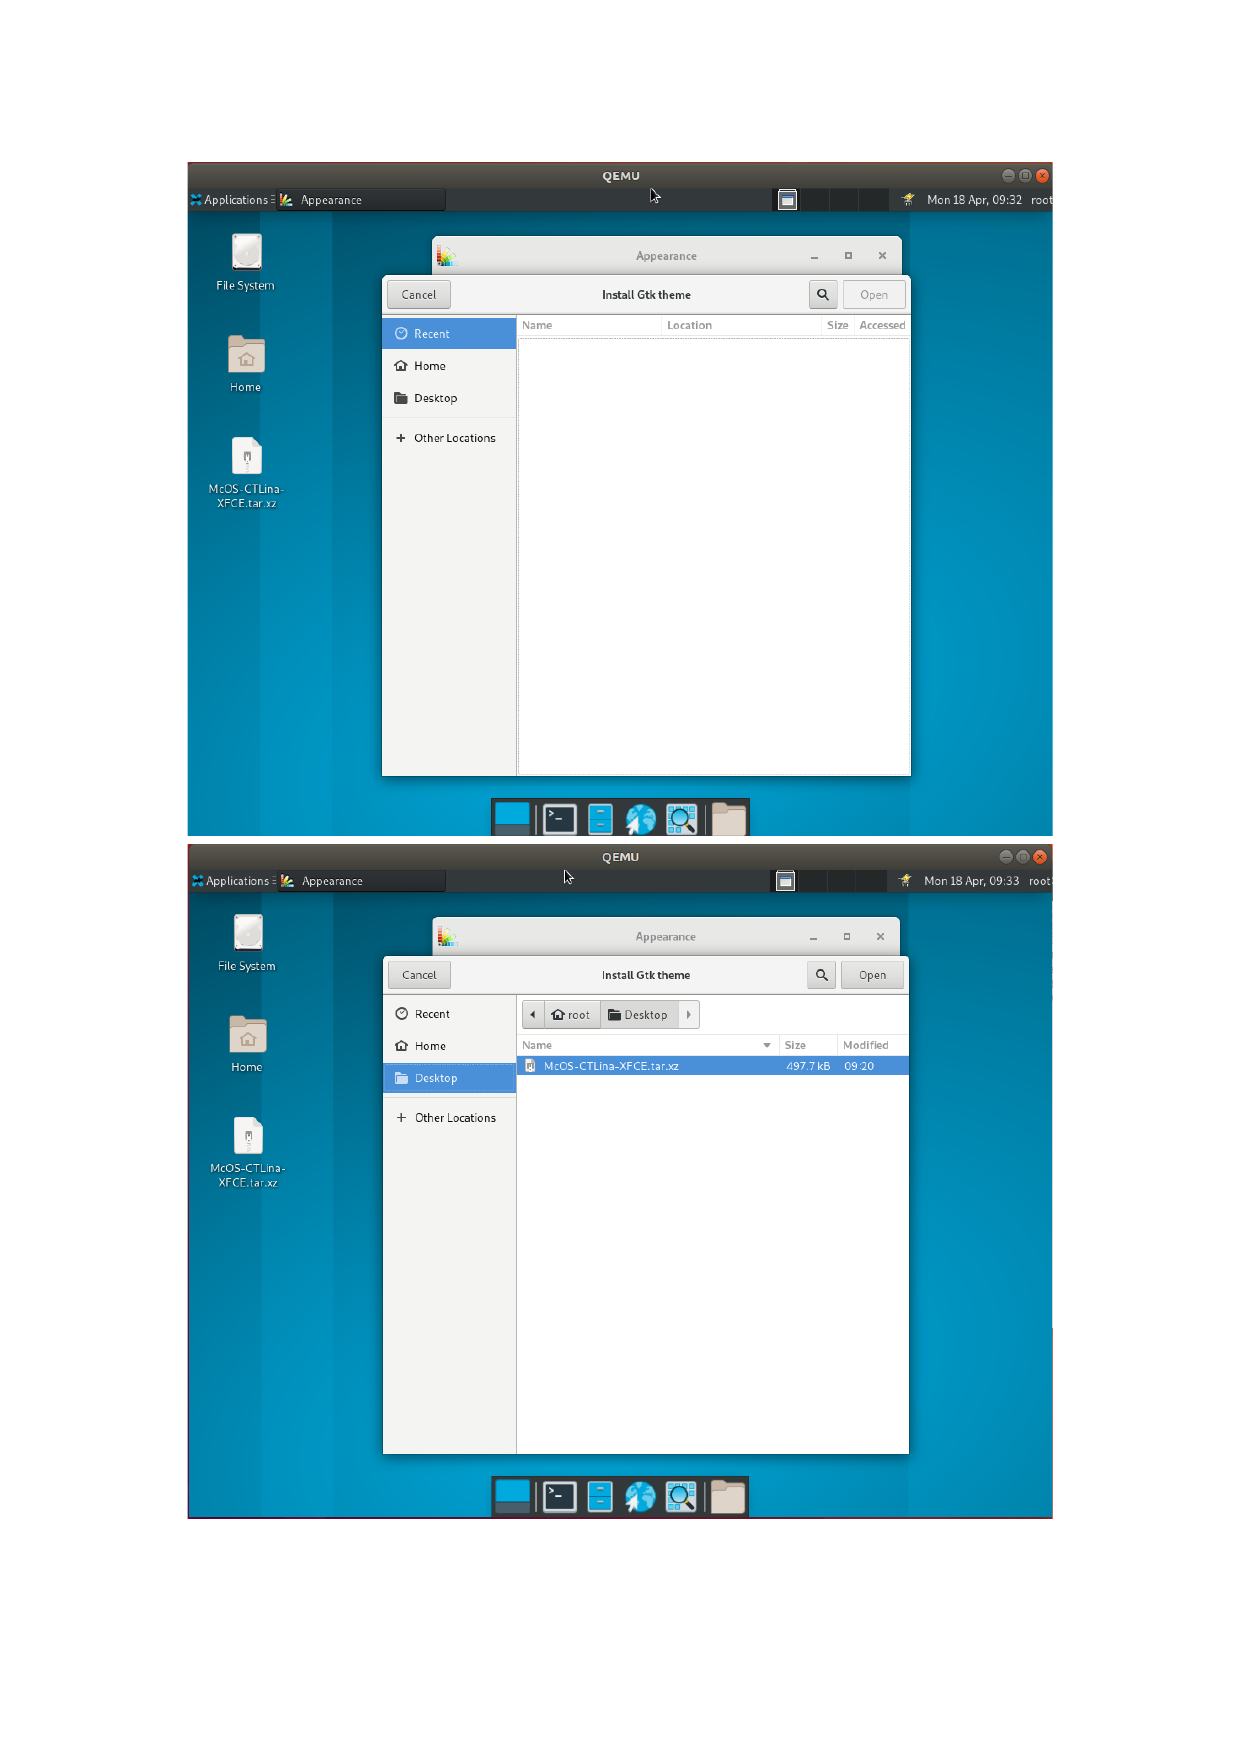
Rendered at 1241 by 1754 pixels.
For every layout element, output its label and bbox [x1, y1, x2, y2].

picture [233, 438, 261, 474]
picture [384, 918, 908, 1453]
picture [234, 915, 262, 951]
picture [187, 844, 1053, 1519]
picture [383, 237, 910, 775]
picture [233, 234, 261, 270]
picture [230, 1016, 266, 1052]
picture [235, 1118, 262, 1153]
picture [229, 336, 264, 372]
picture [492, 799, 749, 836]
picture [187, 162, 1053, 211]
